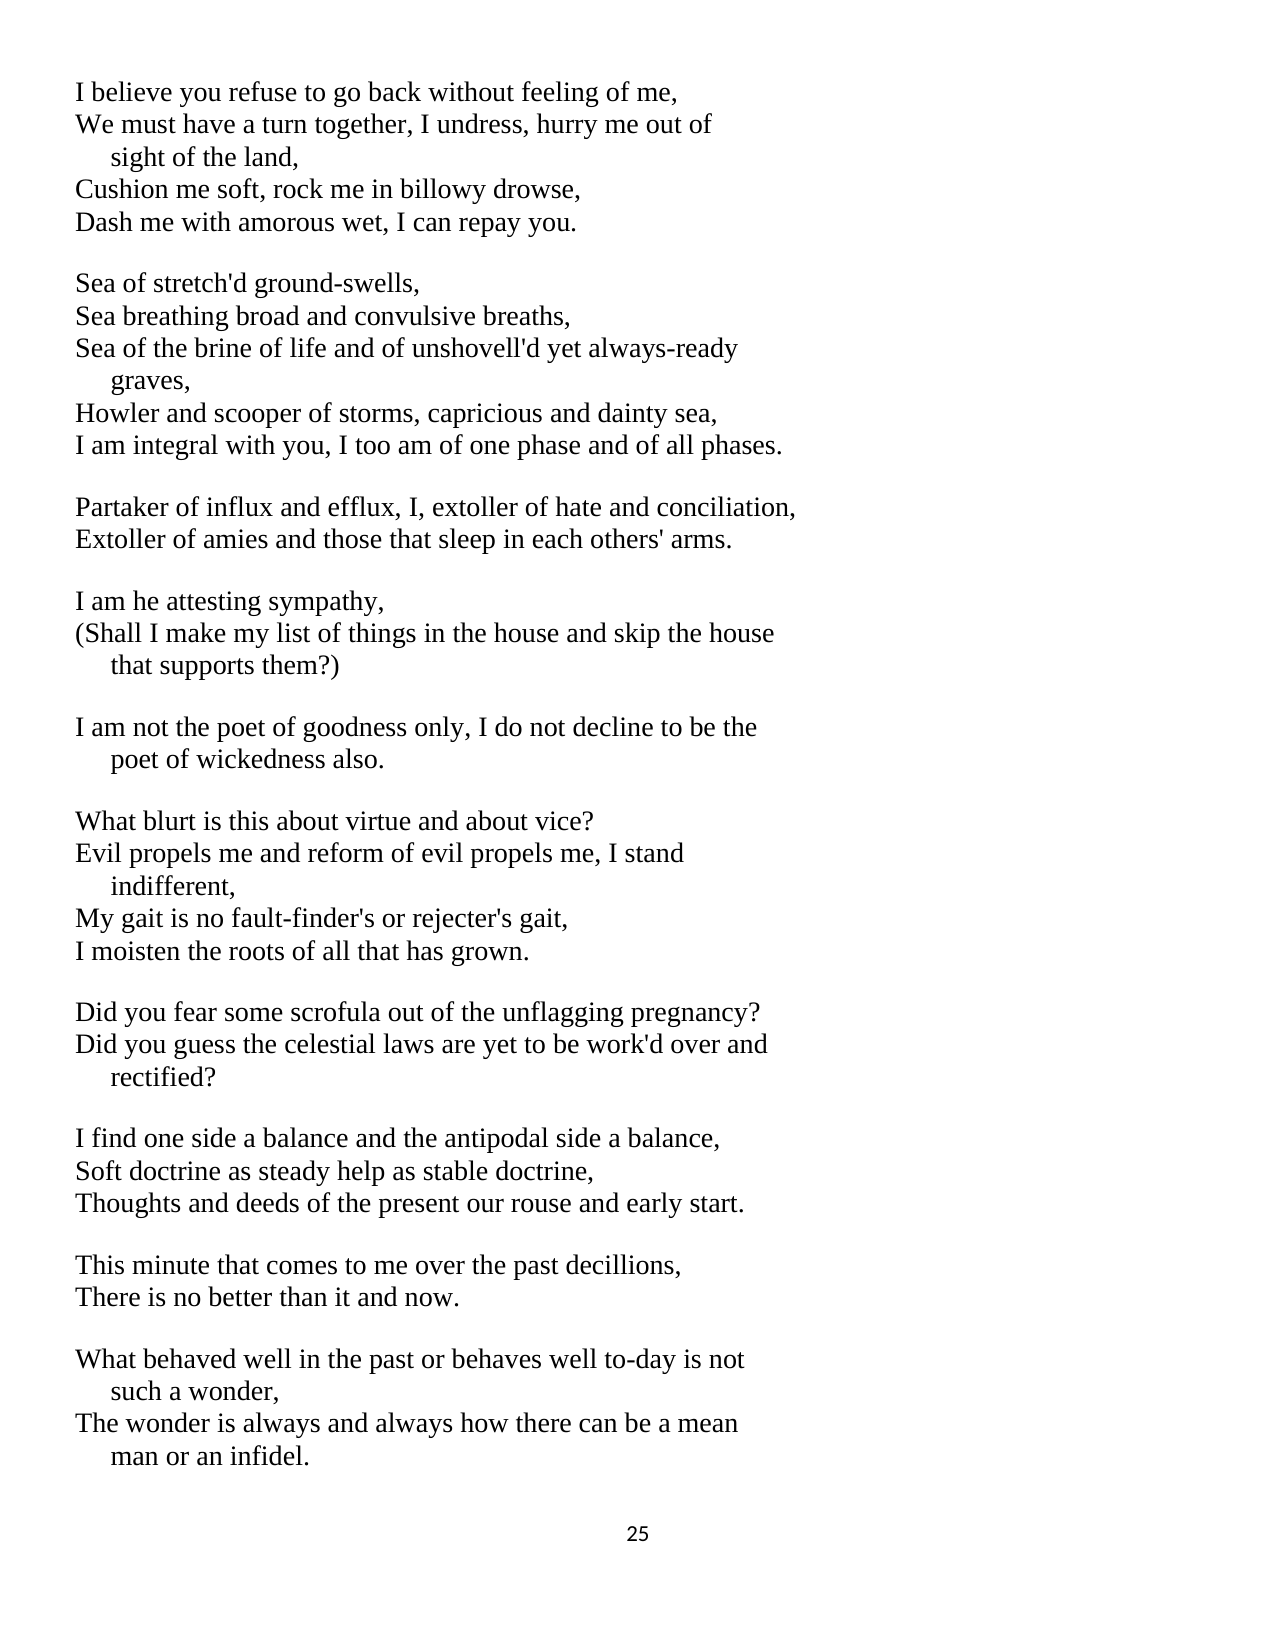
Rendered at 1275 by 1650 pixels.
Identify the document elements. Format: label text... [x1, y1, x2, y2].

text I find one side a balance and the antipodal side a balance, Soft doctrine as steady help as stable doctrine, Thoughts and deeds of the present our rouse and early start. [75, 1121, 1200, 1219]
text I am he attesting sympathy, (Shall I make my list of things in the house and skip the house that supports them?) [75, 584, 1200, 681]
text What blurt is this about virtue and about vice? Evil propels me and reform of evil propels me, I stand indifferent, My gait is no fault-finder's or rejecter's gait, I moisten the roots of all that has grown. [75, 804, 1200, 966]
text Did you fear some scrofula out of the unflagging pregnancy? Did you guess the celestial laws are yet to be work'd over and rectified? [75, 995, 1200, 1092]
text This minute that comes to me over the past decillions, There is no better than it and now. [75, 1248, 1200, 1313]
text Sea of stretch'd ground-swells, Sea breathing broad and convulsive breaths, Sea of the brine of life and of unshovell'd yet always-ready graves, Howler and scooper of storms, capricious and dainty sea, I am integral with you, I too am of one phase and of all phases. [75, 266, 1200, 461]
text Partaker of influx and efflux, I, extoller of hate and conciliation, Extoller of amies and those that sleep in each others' arms. [75, 490, 1200, 554]
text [75, 75, 1200, 237]
text What behaved well in the past or behaves well to-day is not such a wonder, The wonder is always and always how there can be a mean man or an infidel. [75, 1342, 1200, 1471]
text I am not the poet of goodness only, I do not decline to be the poet of wickedness also. [75, 710, 1200, 775]
